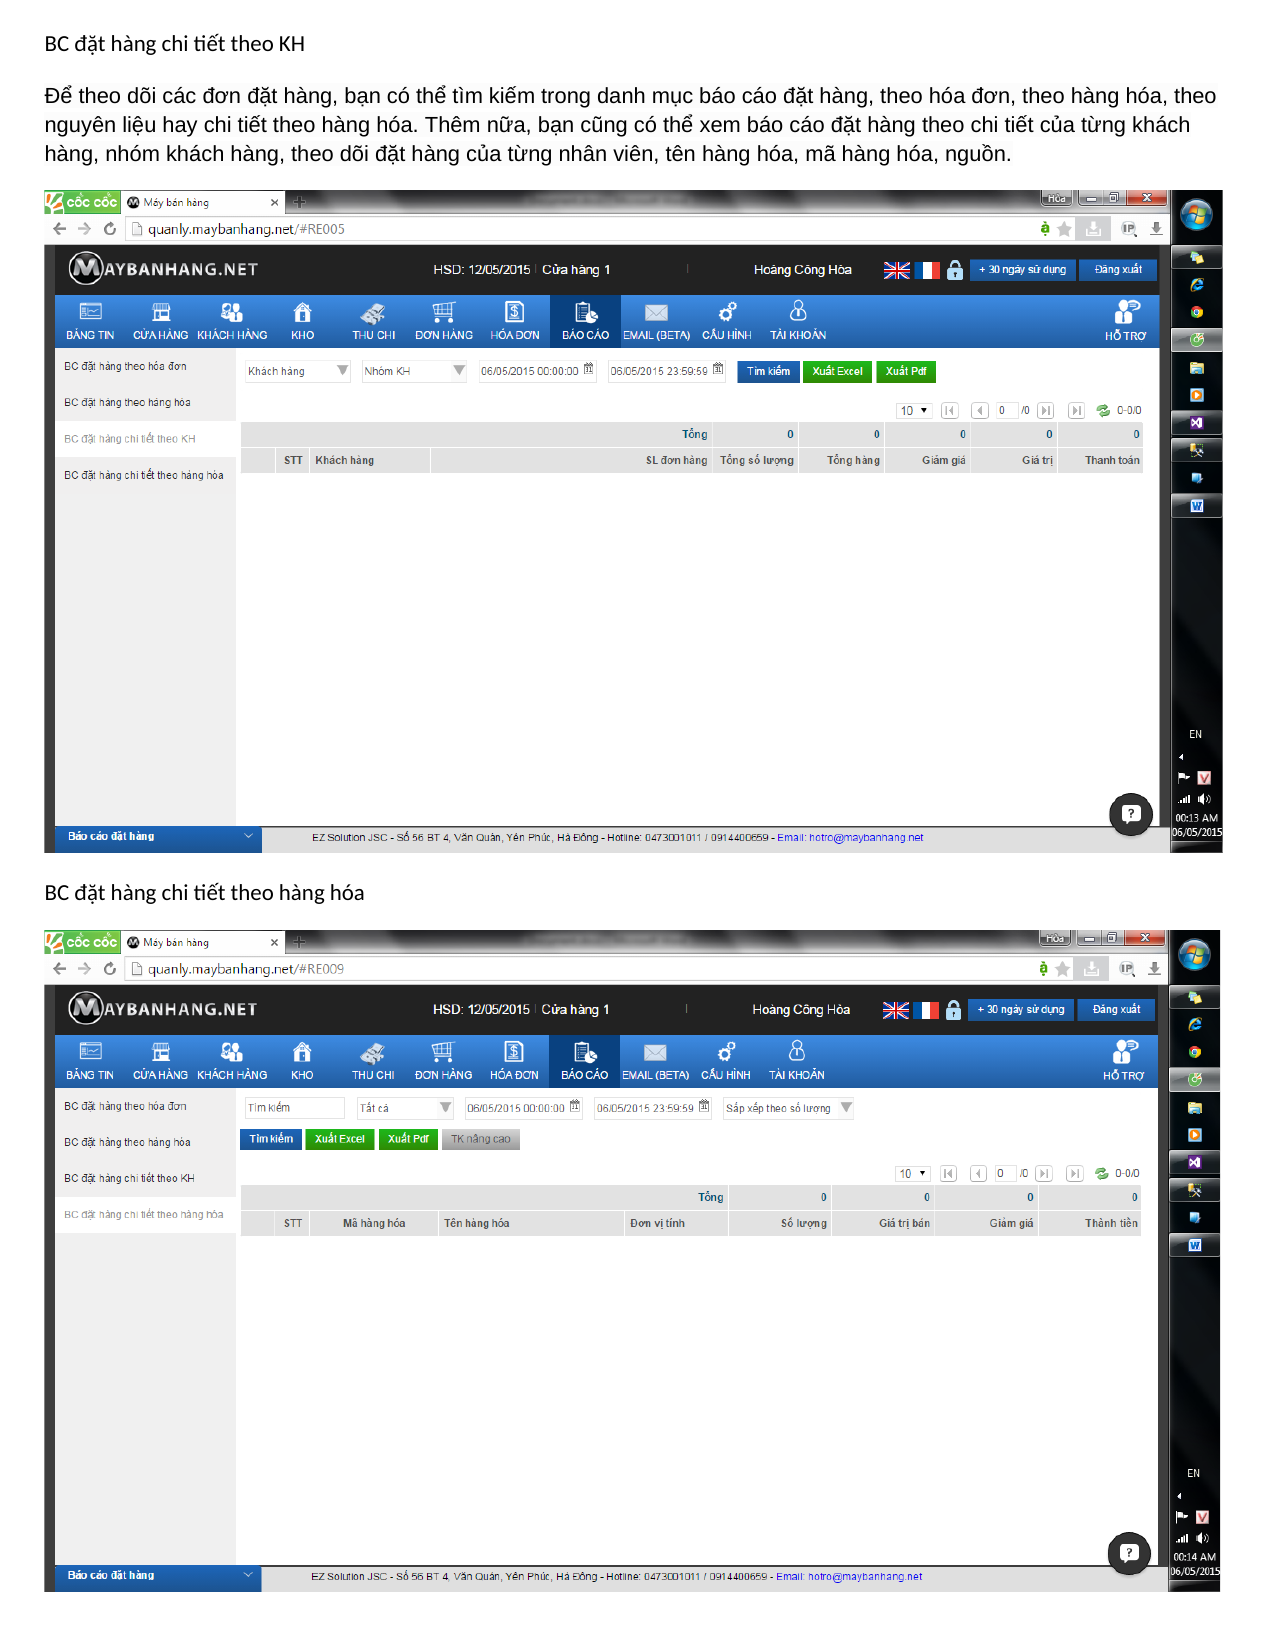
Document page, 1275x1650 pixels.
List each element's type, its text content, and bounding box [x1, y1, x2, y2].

picture [44, 930, 1220, 1592]
picture [44, 190, 1223, 853]
text BC đặt hàng chi tiết theo hàng hóa [44, 878, 1240, 906]
text BC đặt hàng chi tiết theo KH [44, 29, 1240, 58]
text Để theo dõi các đơn đặt hàng, bạn có thể tìm kiếm trong danh mục báo cáo đặt hàng, theo hóa đơn, theo hàng hóa, theo nguyên liệu hay chi tiết theo hàng hóa. Thêm nữa, bạn cũng có thể xem báo cáo đặt hàng theo chi tiết của từng khách hàng, nhóm khách hàng, theo dõi đặt hàng của từng nhân viên, tên hàng hóa, mã hàng hóa, nguồn. [44, 83, 1240, 166]
